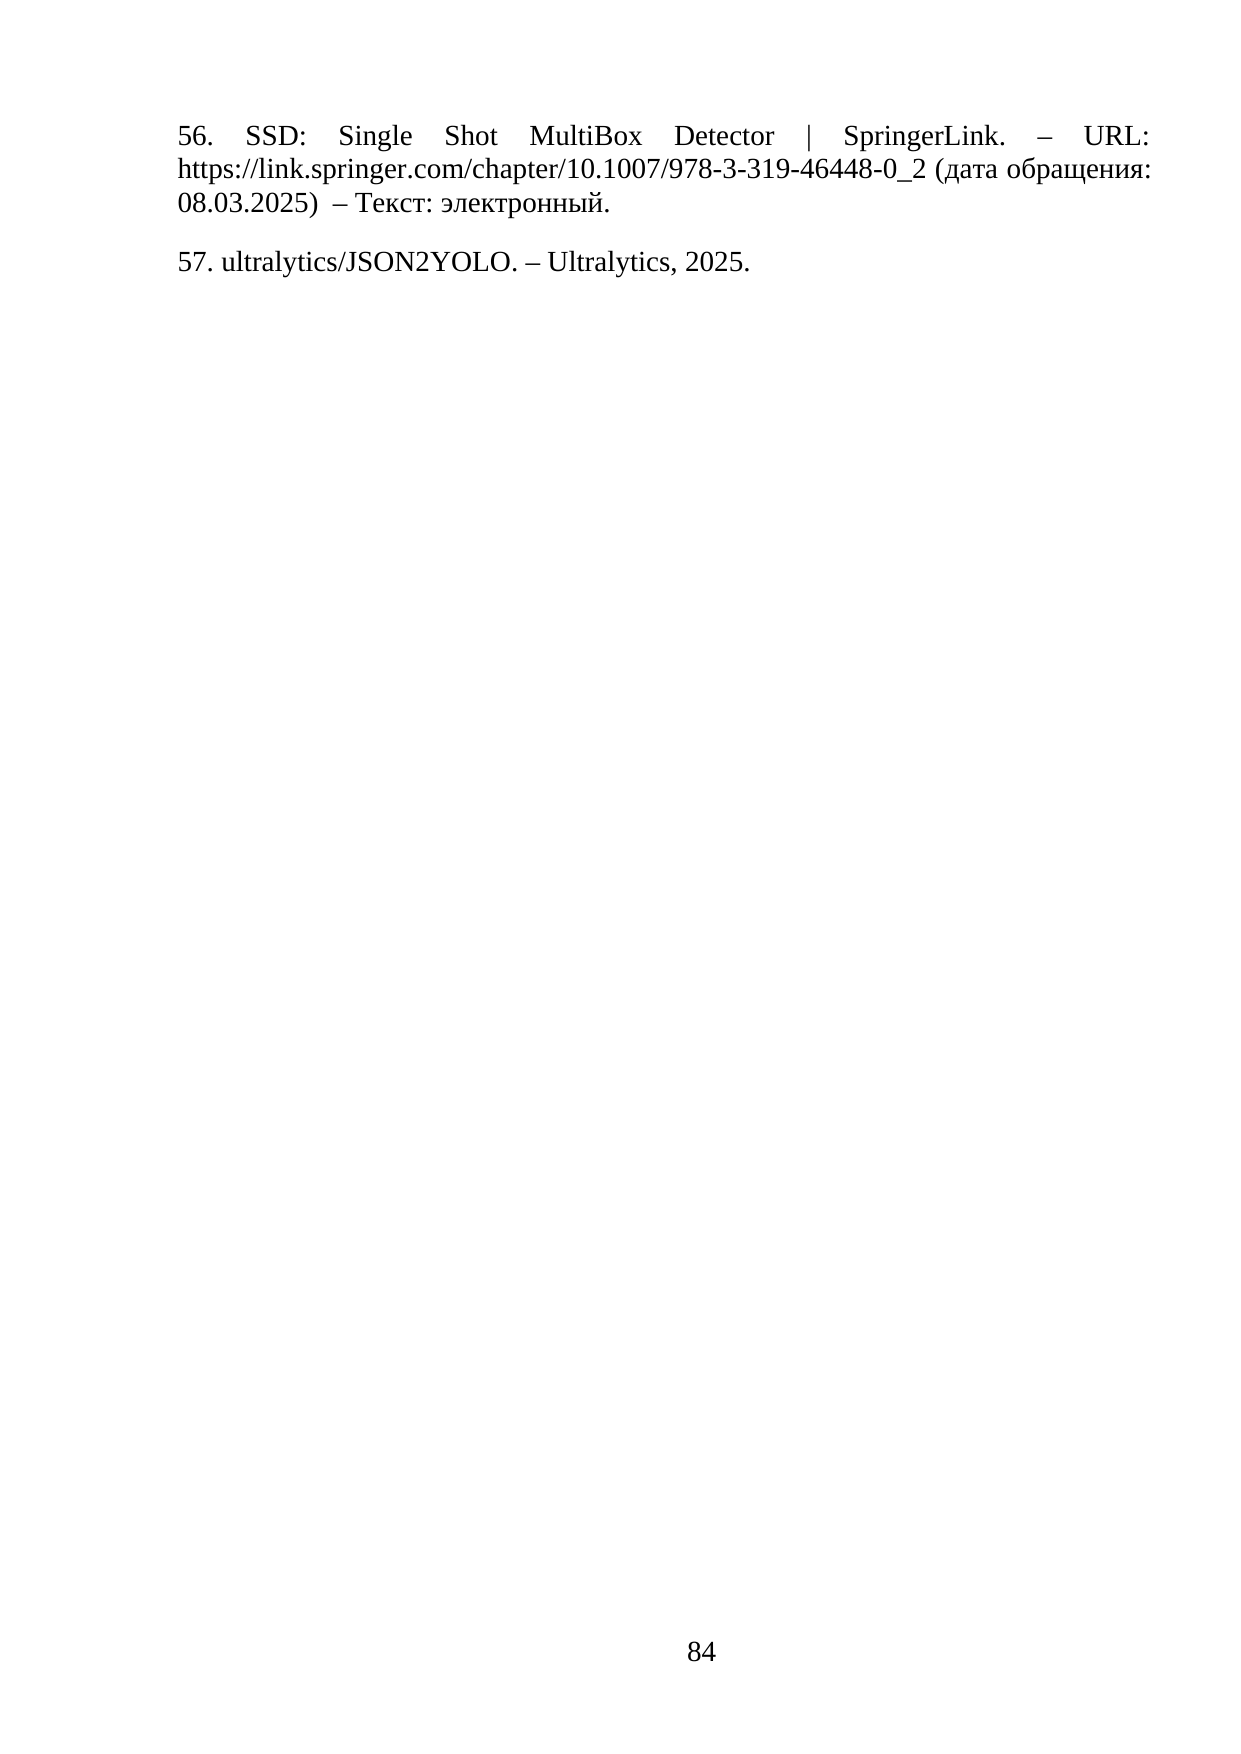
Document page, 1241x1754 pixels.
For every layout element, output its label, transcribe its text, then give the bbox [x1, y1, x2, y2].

text 57. ultralytics/JSON2YOLO. – Ultralytics, 2025. [177, 244, 1152, 277]
text 56. SSD: Single Shot MultiBox Detector | SpringerLink. – URL: https://link.springer.com/chapter/10.1007/978-3-319-46448-0_2 (дата обращения: 08.03.2025) – Текст: электронный. [177, 118, 1152, 219]
